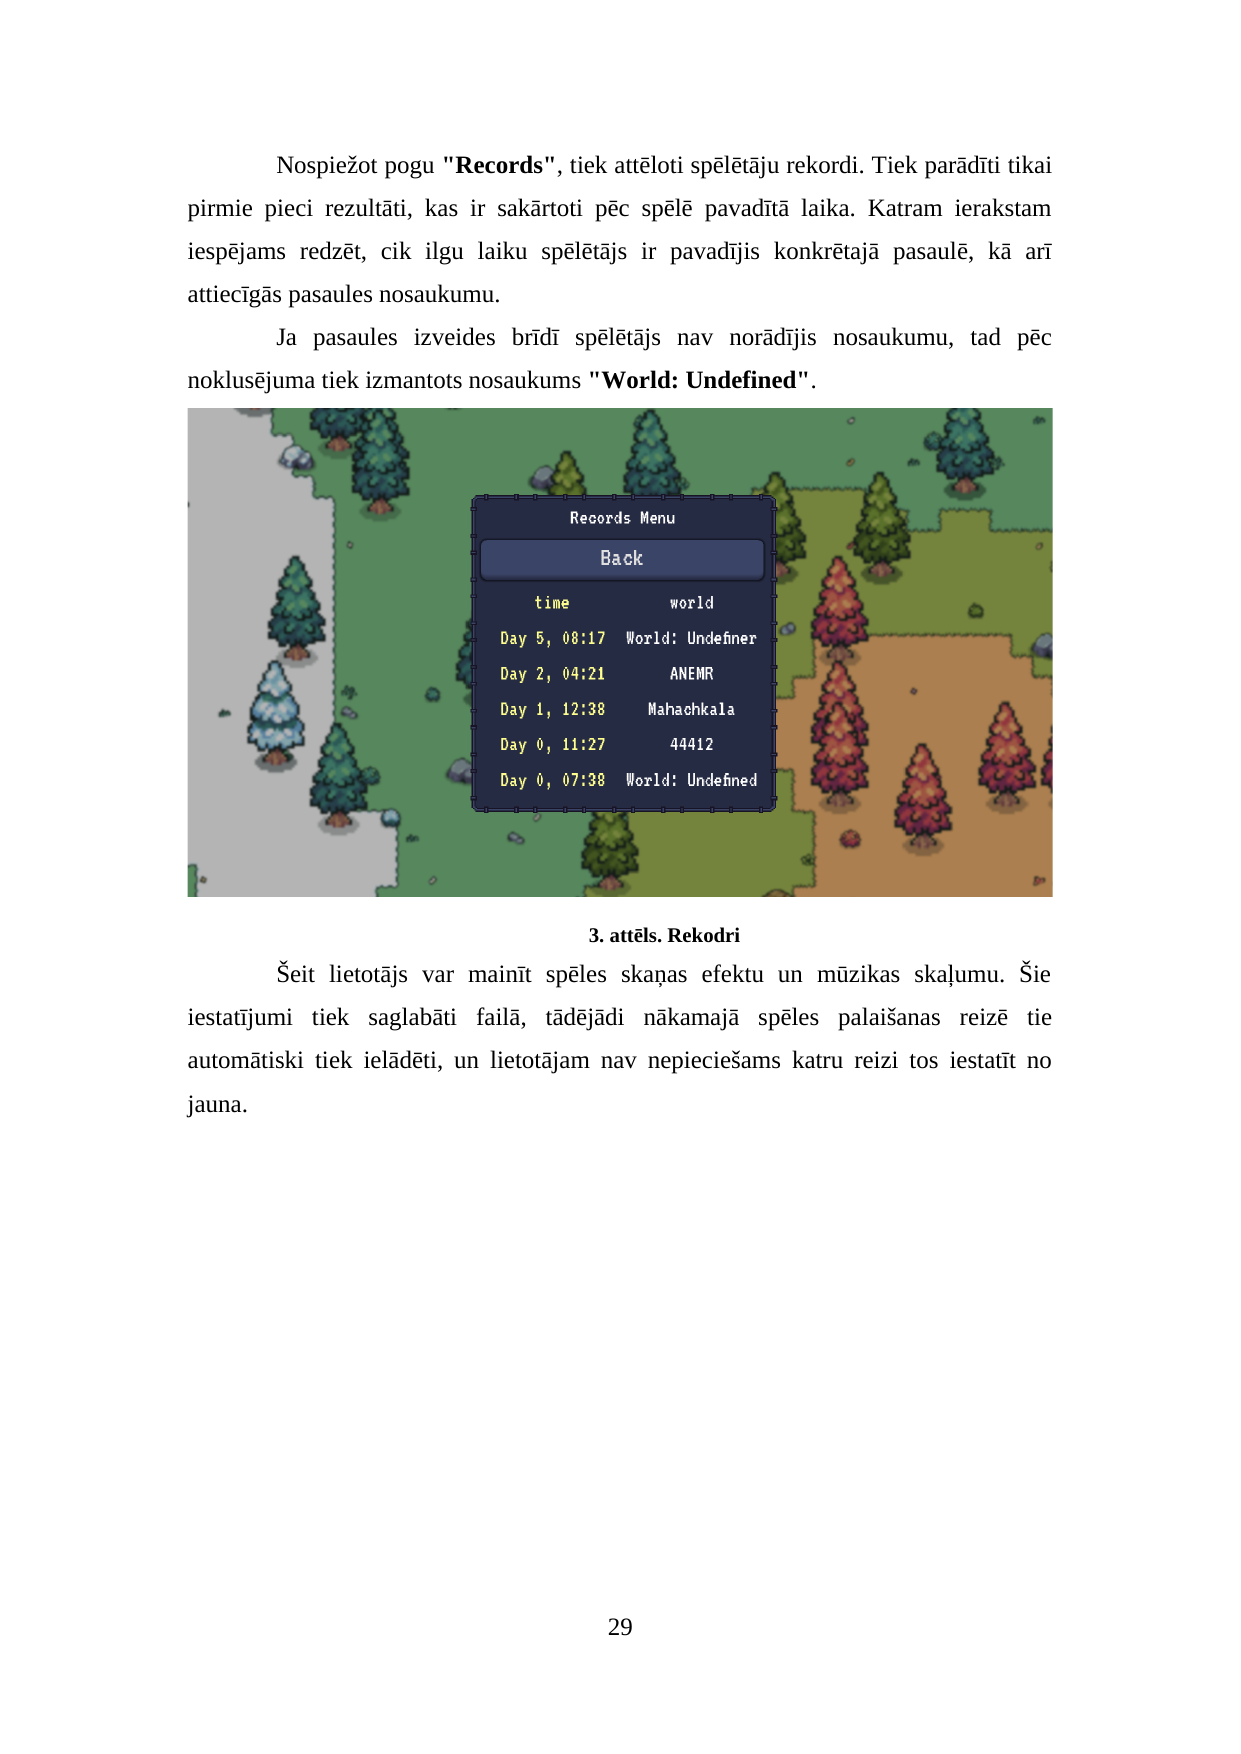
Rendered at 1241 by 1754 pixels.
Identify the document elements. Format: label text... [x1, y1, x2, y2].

text 3. attēls. Rekodri [187, 897, 1053, 947]
picture [187, 408, 1053, 897]
text Šeit lietotājs var mainīt spēles skaņas efektu un mūzikas skaļumu. Šie iestatījumi tiek saglabāti failā, tādējādi nākamajā spēles palaišanas reizē tie automātiski tiek ielādēti, un lietotājam nav nepieciešams katru reizi tos iestatīt no jauna. [187, 959, 1053, 1117]
text Ja pasaules izveides brīdī spēlētājs nav norādījis nosaukumu, tad pēc noklusējuma tiek izmantots nosaukums "World: Undefined". [187, 322, 1053, 394]
text Nospiežot pogu "Records", tiek attēloti spēlētāju rekordi. Tiek parādīti tikai pirmie pieci rezultāti, kas ir sakārtoti pēc spēlē pavadītā laika. Katram ierakstam iespējams redzēt, cik ilgu laiku spēlētājs ir pavadījis konkrētajā pasaulē, kā arī attiecīgās pasaules nosaukumu. [187, 150, 1053, 308]
